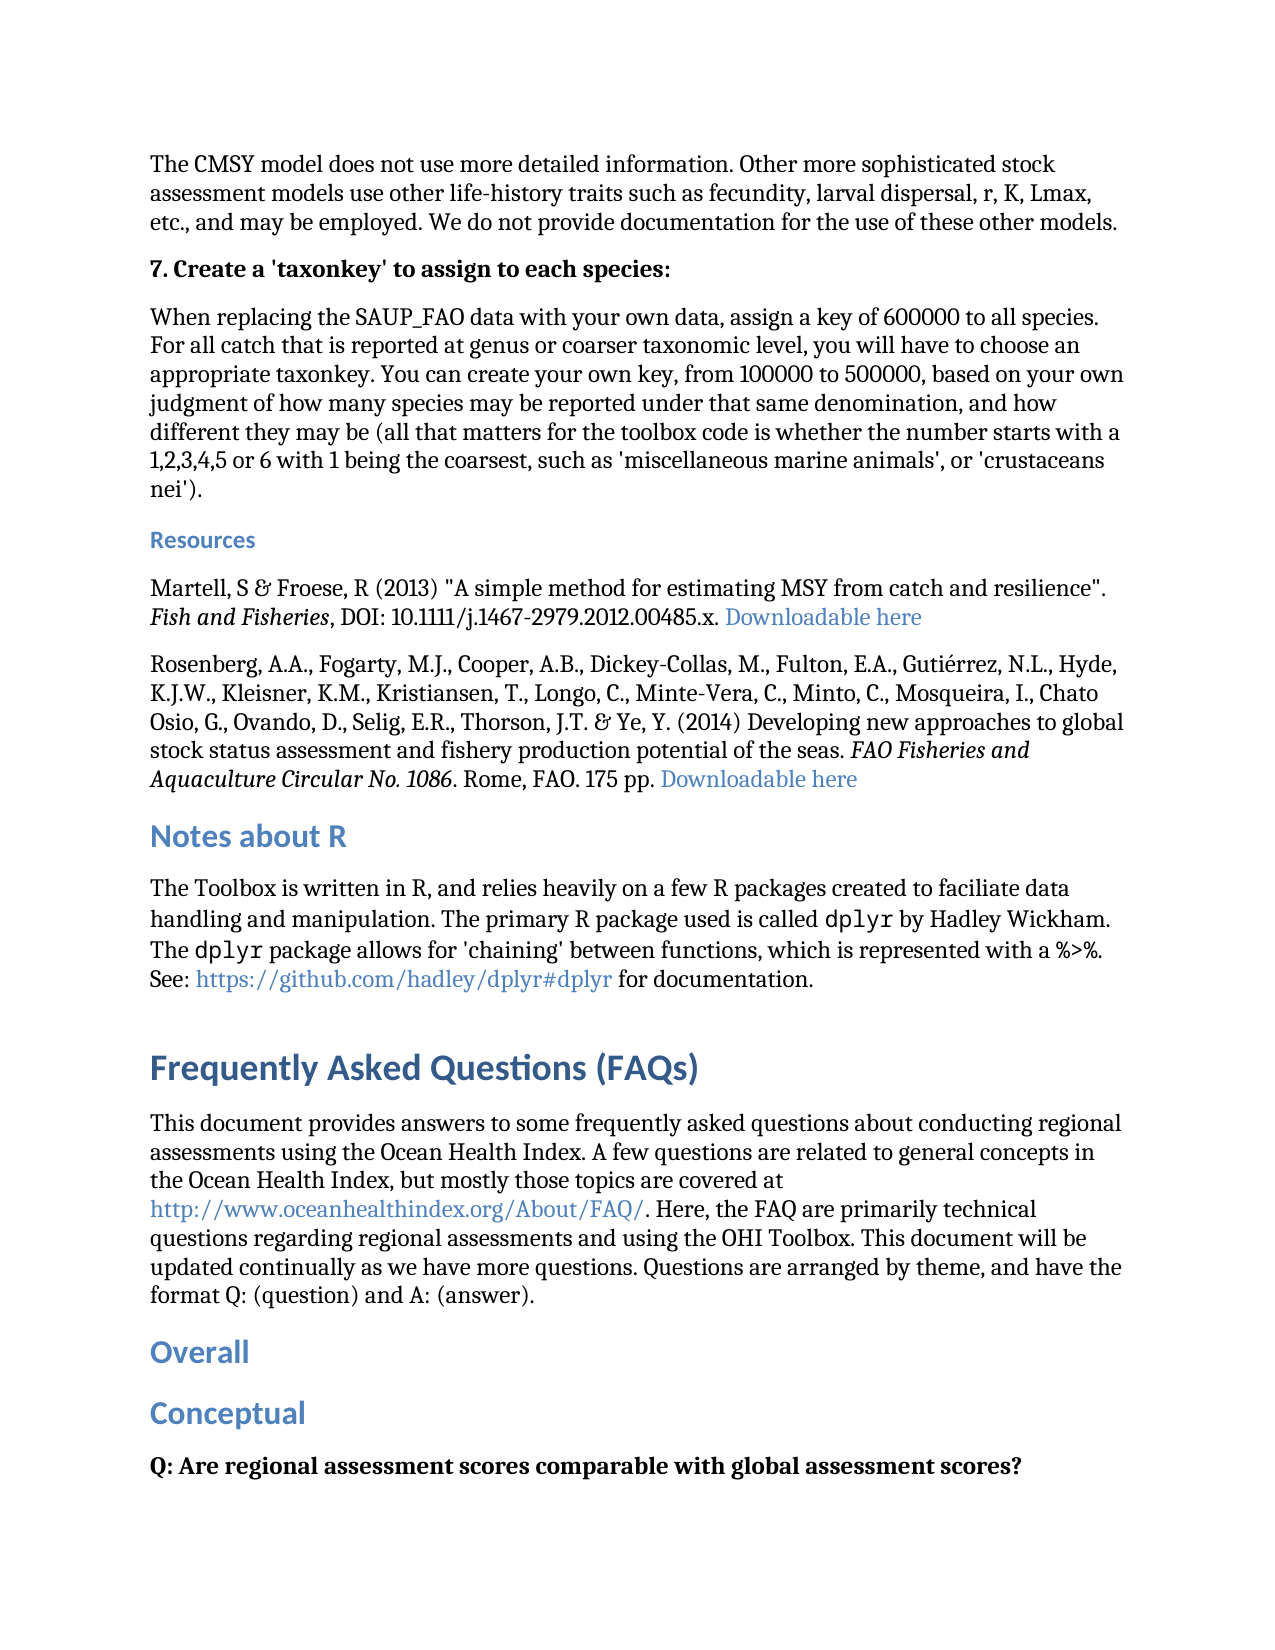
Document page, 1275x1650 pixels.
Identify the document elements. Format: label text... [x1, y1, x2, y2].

subtitle Conceptual [150, 1392, 1125, 1433]
subtitle Frequently Asked Questions (FAQs) [150, 1044, 1125, 1090]
text The CMSY model does not use more detailed information. Other more sophisticated stock assessment models use other life-history traits such as fecundity, larval dispersal, r, K, Lmax, etc., and may be employed. We do not provide documentation for the use of these other models. [150, 150, 1125, 236]
text 7. Create a 'taxonkey' to assign to each species: [150, 255, 1125, 284]
text This document provides answers to some frequently asked questions about conducting regional assessments using the Ocean Health Index. A few questions are related to general concepts in the Ocean Health Index, but mostly those topics are covered at http://www.oceanhealthindex.org/About/FAQ/. Here, the FAQ are primarily technical questions regarding regional assessments and using the OHI Toolbox. This document will be updated continually as we have more questions. Questions are arranged by theme, and have the format Q: (question) and A: (answer). [150, 1109, 1125, 1310]
text Martell, S & Froese, R (2013) "A simple method for estimating MSY from catch and resilience". Fish and Fisheries, DOI: 10.1111/j.1467-2979.2012.00485.x. Downloadable here [150, 574, 1125, 631]
subtitle Overall [150, 1331, 1125, 1372]
subtitle Resources [150, 524, 1125, 555]
text The Toolbox is written in R, and relies heavily on a few R packages created to faciliate data handling and manipulation. The primary R package used is called dplyr by Hadley Wickham. The dplyr package allows for 'chaining' between functions, which is represented with a %>%. See: https://github.com/hadley/dplyr#dplyr for documentation. [150, 874, 1125, 994]
text Q: Are regional assessment scores comparable with global assessment scores? [150, 1452, 1125, 1481]
text Rosenberg, A.A., Fogarty, M.J., Cooper, A.B., Dickey-Collas, M., Fulton, E.A., Gutiérrez, N.L., Hyde, K.J.W., Kleisner, K.M., Kristiansen, T., Longo, C., Minte-Vera, C., Minto, C., Mosqueira, I., Chato Osio, G., Ovando, D., Selig, E.R., Thorson, J.T. & Ye, Y. (2014) Developing new approaches to global stock status assessment and fishery production potential of the seas. FAO Fisheries and Aquaculture Circular No. 1086. Rome, FAO. 175 pp. Downloadable here [150, 650, 1125, 794]
text When replacing the SAUP_FAO data with your own data, assign a key of 600000 to all species. For all catch that is reported at genus or coarser taxonomic level, you will have to choose an appropriate taxonkey. You can create your own key, from 100000 to 500000, based on your own judgment of how many species may be reported under that same denomination, and how different they may be (all that matters for the toolbox code is whether the number starts with a 1,2,3,4,5 or 6 with 1 being the coarsest, such as 'miscellaneous marine animals', or 'crustaceans nei'). [150, 302, 1125, 504]
subtitle Notes about R [150, 815, 1125, 855]
